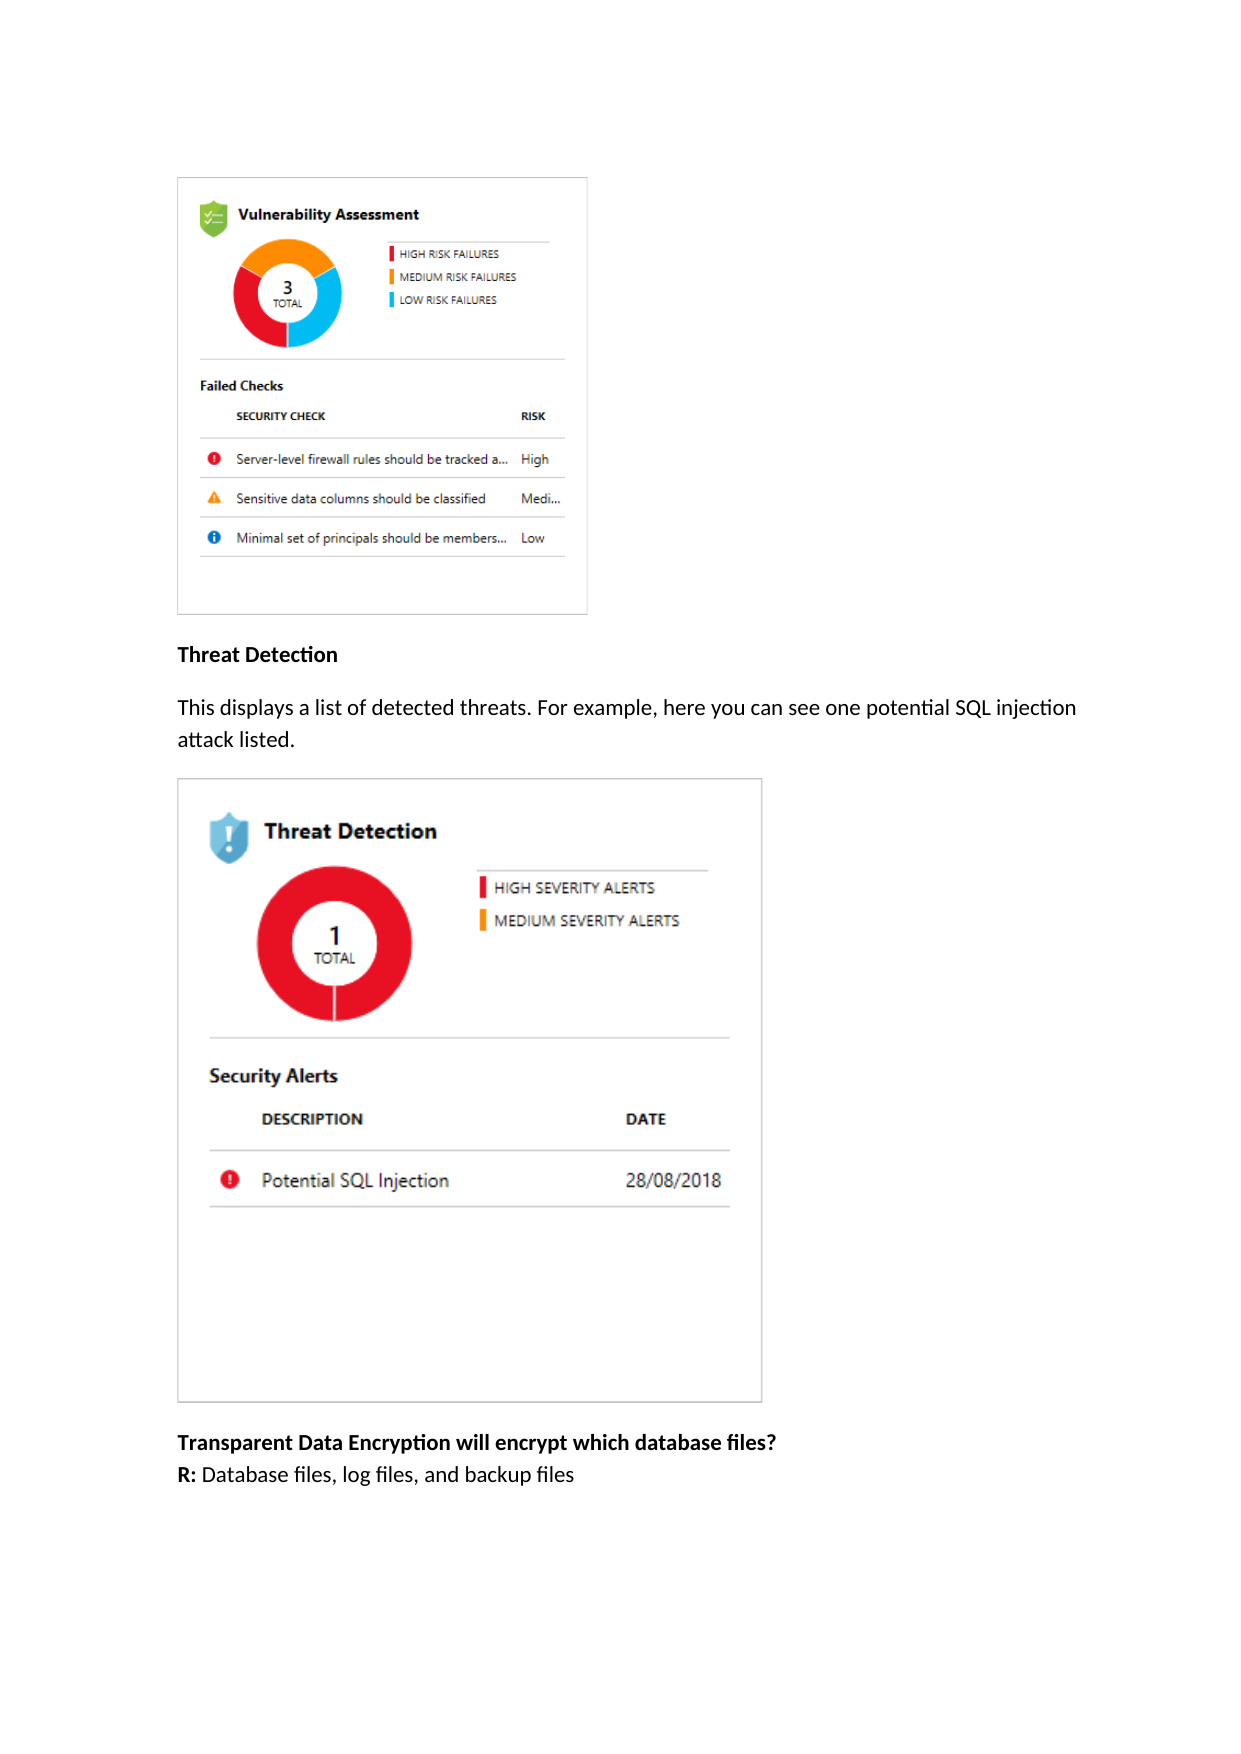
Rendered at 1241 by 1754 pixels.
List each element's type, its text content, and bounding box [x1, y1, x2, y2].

text Threat Detection [177, 640, 1122, 668]
picture [177, 177, 588, 615]
picture [177, 778, 763, 1403]
text Transparent Data Encryption will encrypt which database files? R: Database files, log files, and backup files [177, 1428, 1122, 1488]
text This displays a list of detected threats. For example, here you can see one potential SQL injection attack listed. [177, 693, 1122, 753]
